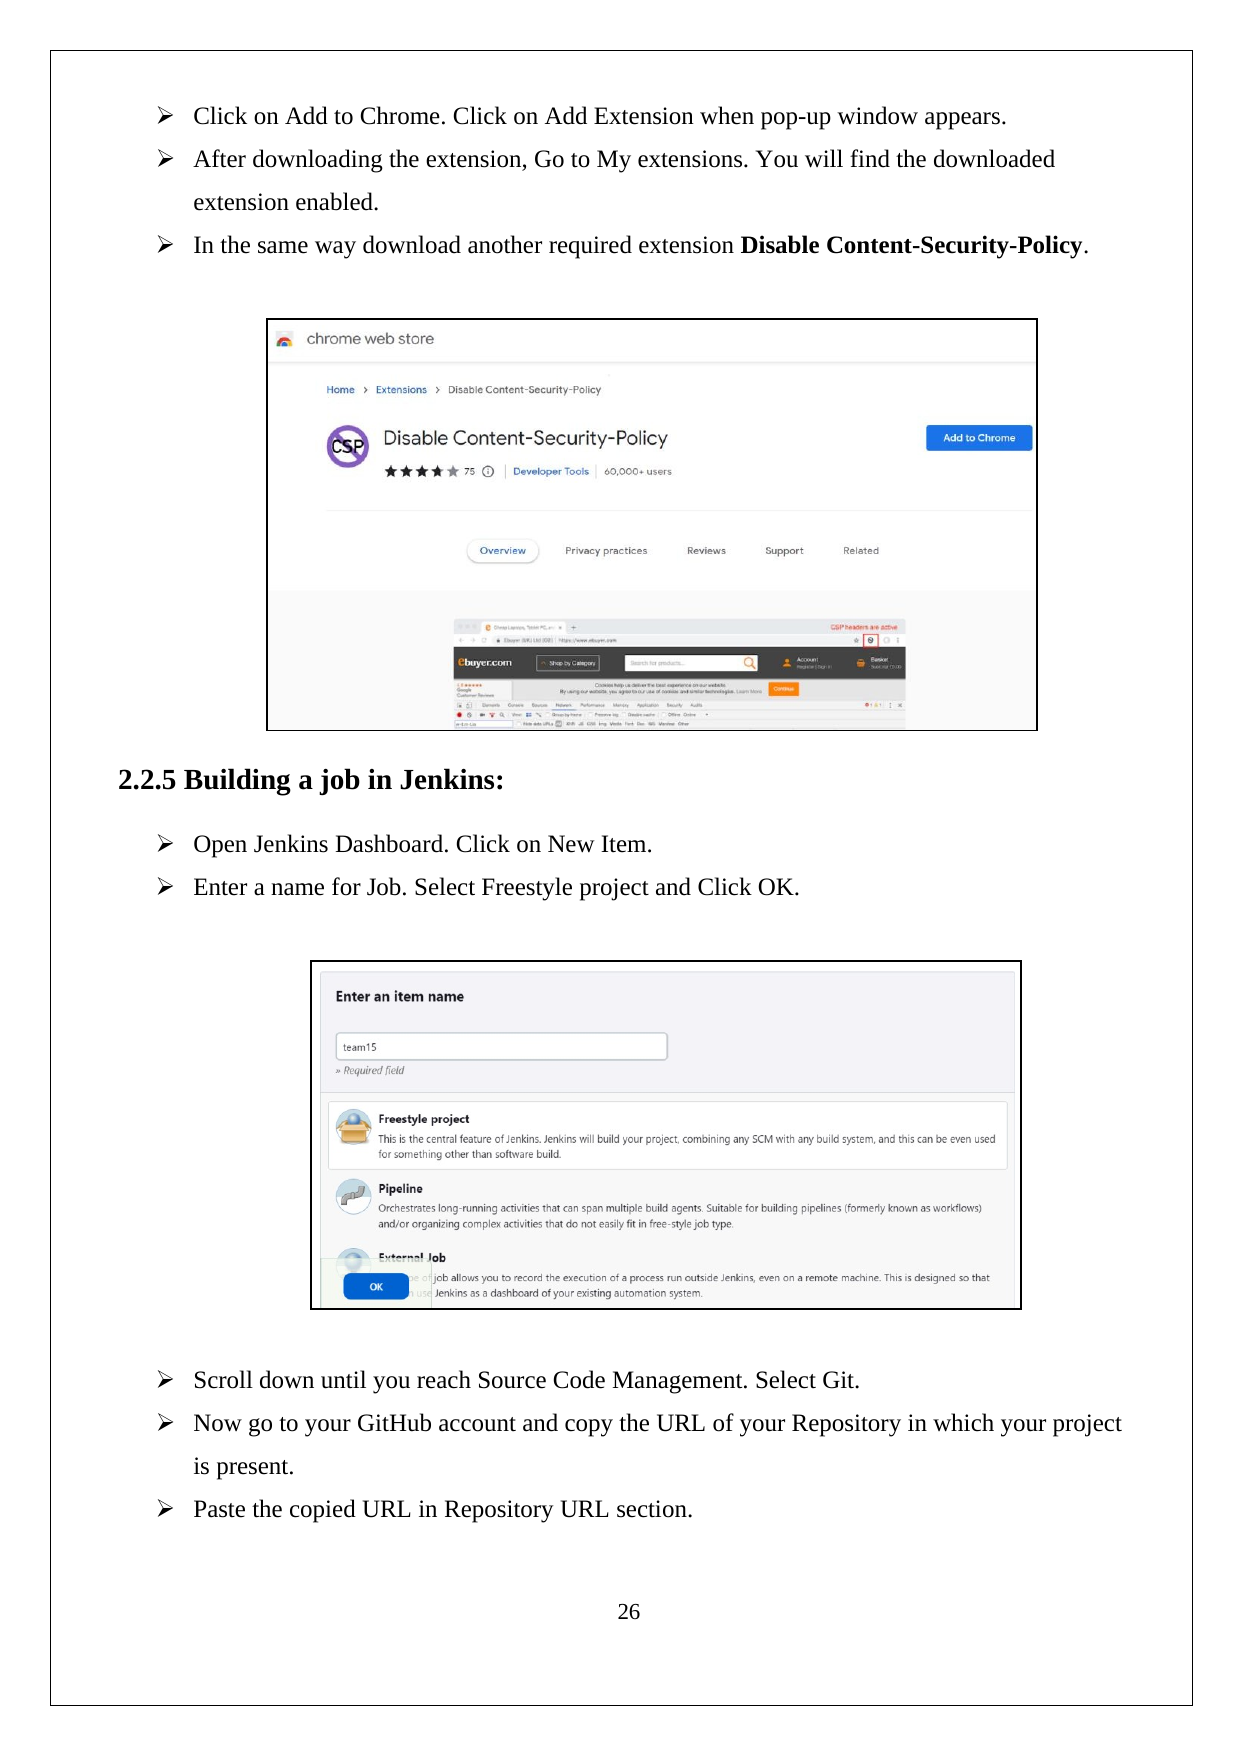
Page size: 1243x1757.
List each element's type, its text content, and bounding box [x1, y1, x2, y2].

list In the same way download another required extension Disable Content-Security-Policy. [155, 230, 1161, 259]
list After downloading the extension, Go to My extensions. You will find the downloaded extension enabled. [156, 144, 1057, 216]
list Enter a name for Job. Select Freestyle project and Click OK. [155, 872, 1161, 901]
list Open Jenkins Dashboard. Click on New Item. [155, 829, 1161, 858]
subtitle Building a job in Jenkins: [118, 762, 1161, 796]
list Scroll down until you reach Source Code Management. Select Git. [155, 1365, 1161, 1393]
picture [268, 325, 1036, 730]
list Now go to your GitHub account and copy the URL of your Repository in which your project is present. [156, 1408, 1123, 1480]
picture [320, 971, 1015, 1308]
list Click on Add to Chrome. Click on Add Extension when pop-up window appears. [155, 101, 1161, 130]
list Paste the copied URL in Repository URL section. [155, 1494, 1161, 1523]
